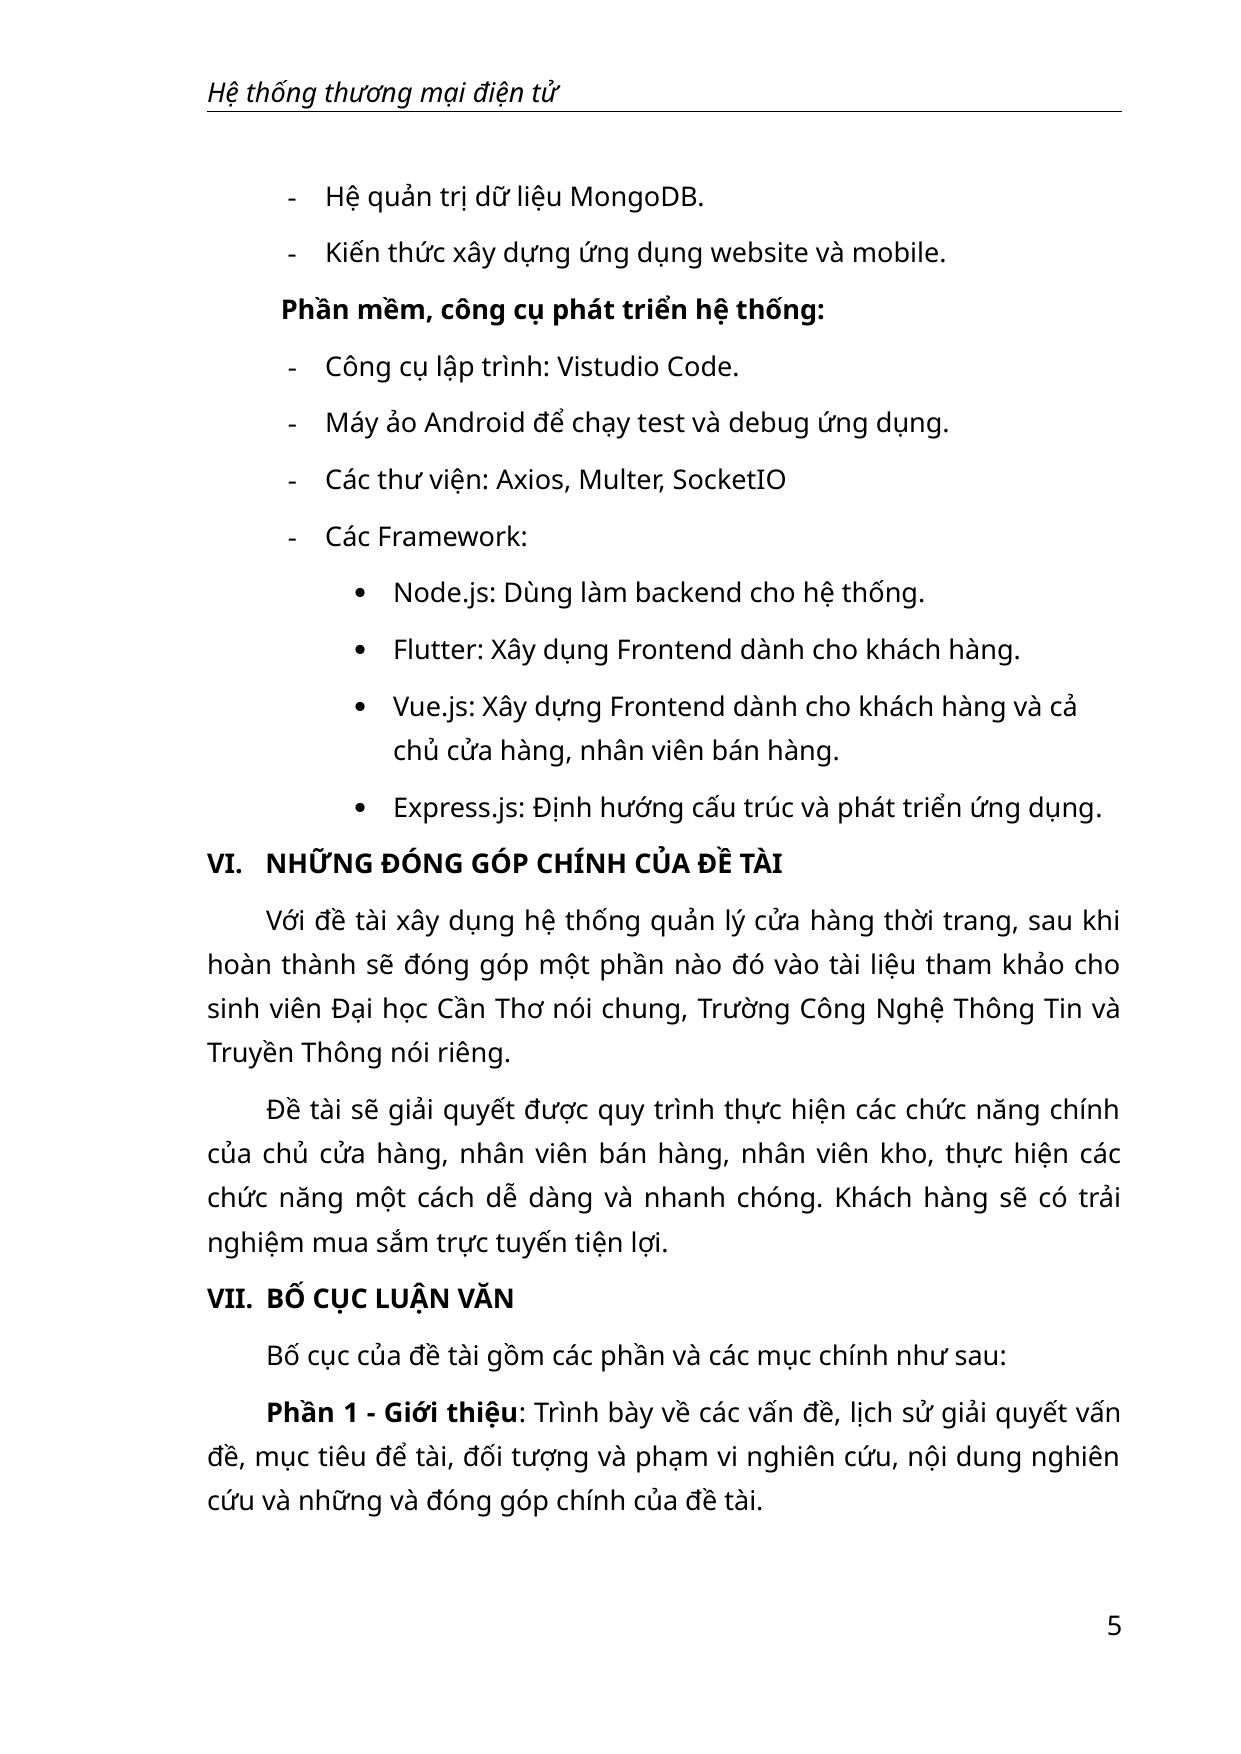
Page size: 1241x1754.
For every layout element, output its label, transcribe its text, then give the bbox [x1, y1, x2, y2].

list Công cụ lập trình: Vistudio Code. [288, 347, 1122, 384]
list Express.js: Định hướng cấu trúc và phát triển ứng dụng. [355, 788, 1122, 825]
text Bố cục của đề tài gồm các phần và các mục chính như sau: [207, 1336, 1122, 1373]
list Máy ảo Android để chạy test và debug ứng dụng. [288, 404, 1122, 441]
list Hệ quản trị dữ liệu MongoDB. [287, 177, 1122, 214]
list Các Framework: [288, 517, 1122, 554]
list Flutter: Xây dụng Frontend dành cho khách hàng. [355, 631, 1122, 667]
list Đề tài sẽ giải quyết được quy trình thực hiện các chức năng chính của chủ cửa hàng, nhân viên bán hàng, nhân viên kho, thực hiện các chức năng một cách dễ dàng và nhanh chóng. Khách hàng sẽ có trải nghiệm mua sắm trực tuyến tiện lợi. [207, 1091, 1122, 1260]
list Node.js: Dùng làm backend cho hệ thống. [355, 574, 1122, 611]
text Phần 1 - Giới thiệu: Trình bày về các vấn đề, lịch sử giải quyết vấn đề, mục tiêu để tài, đối tượng và phạm vi nghiên cứu, nội dung nghiên cứu và những và đóng góp chính của đề tài. [207, 1393, 1122, 1518]
list Với đề tài xây dụng hệ thống quản lý cửa hàng thời trang, sau khi hoàn thành sẽ đóng góp một phần nào đó vào tài liệu tham khảo cho sinh viên Đại học Cần Thơ nói chung, Trường Công Nghệ Thông Tin và Truyền Thông nói riêng. [207, 901, 1122, 1071]
text Phần mềm, công cụ phát triển hệ thống: [281, 291, 1122, 327]
list Kiến thức xây dựng ứng dụng website và mobile. [287, 234, 1122, 271]
list BỐ CỤC LUẬN VĂN [207, 1280, 1122, 1317]
list Các thư viện: Axios, Multer, SocketIO [288, 461, 1122, 497]
list Vue.js: Xây dựng Frontend dành cho khách hàng và cả chủ cửa hàng, nhân viên bán hàng. [355, 687, 1122, 768]
list NHỮNG ĐÓNG GÓP CHÍNH CỦA ĐỀ TÀI [207, 845, 1122, 882]
